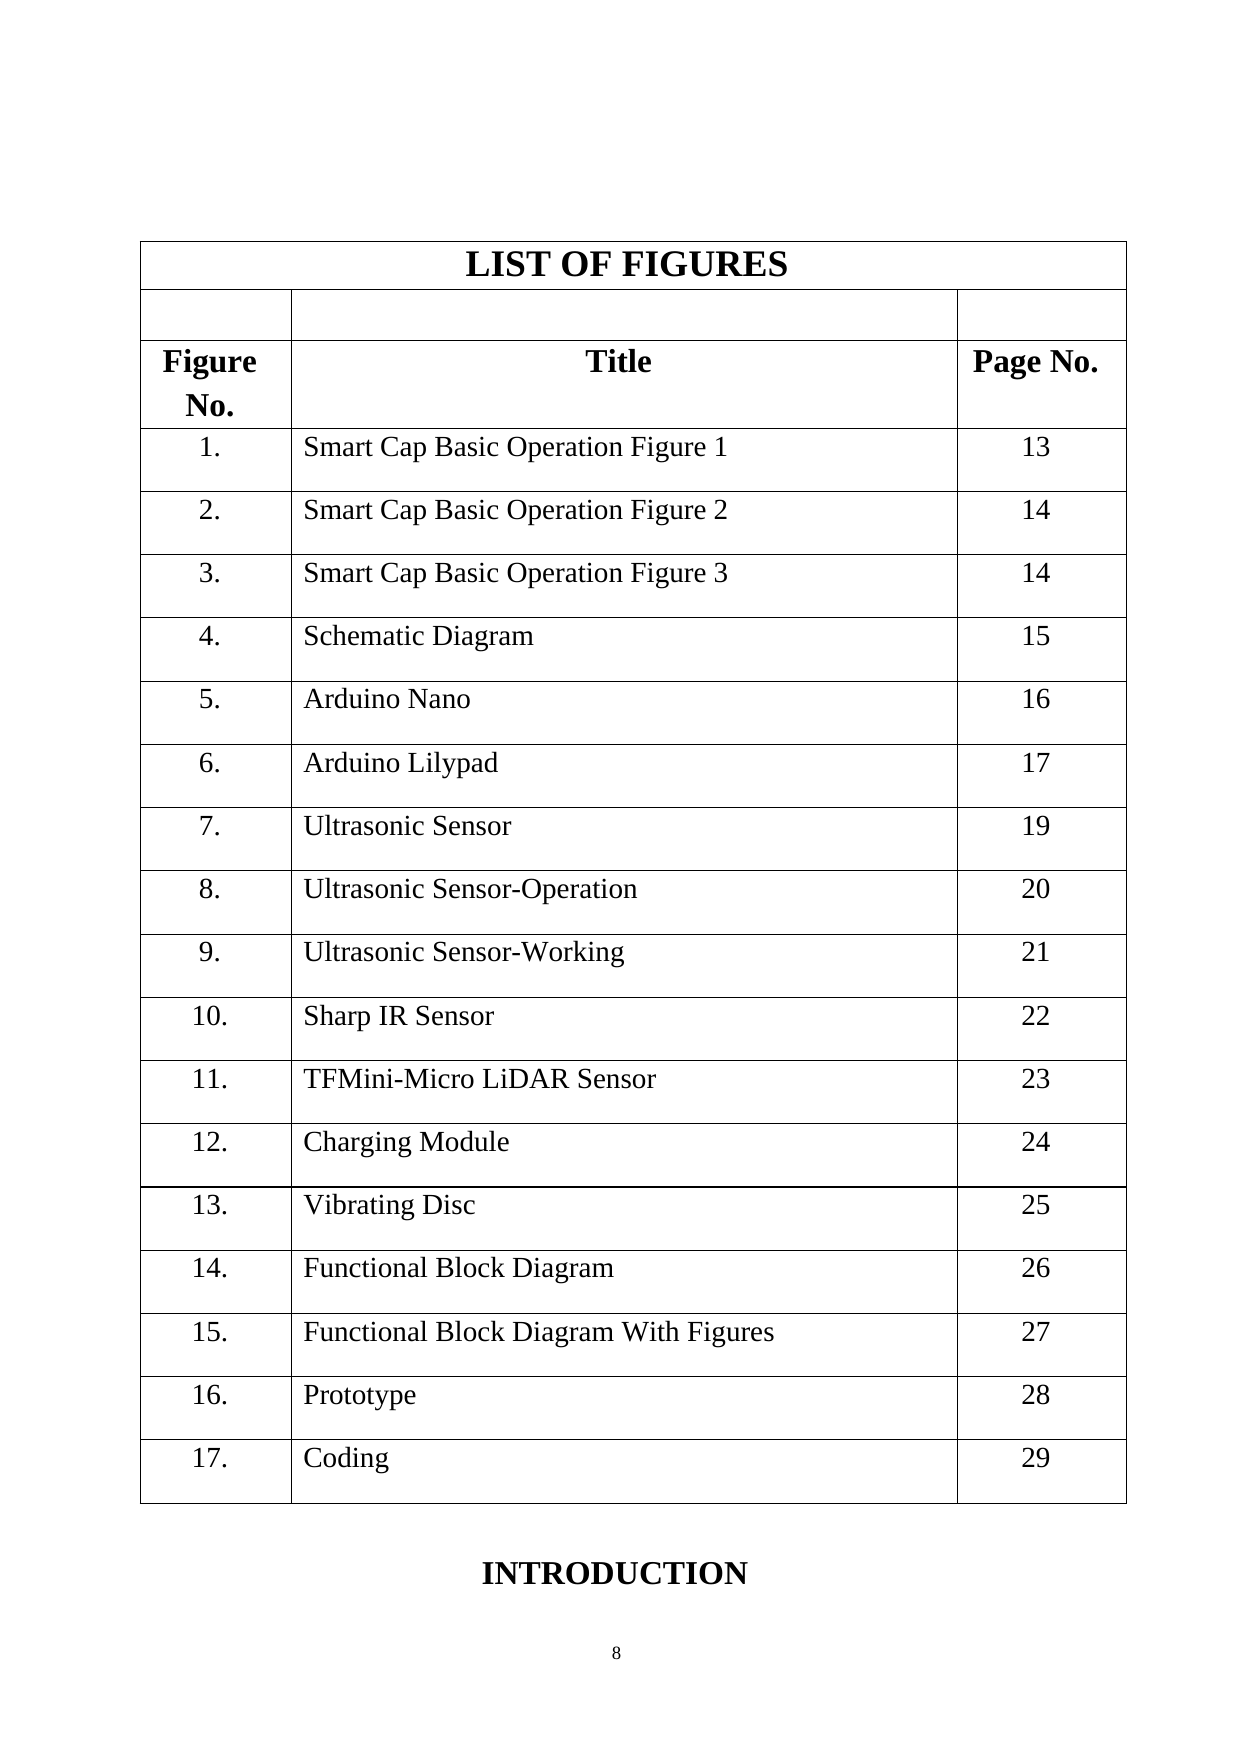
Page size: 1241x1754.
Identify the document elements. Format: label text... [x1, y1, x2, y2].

table_cell 15. [141, 1314, 291, 1376]
table_cell 21 [958, 935, 1126, 997]
table_cell 12. [141, 1124, 291, 1186]
table_cell 9. [141, 935, 291, 997]
table_cell Charging Module [292, 1124, 957, 1186]
table_cell Smart Cap Basic Operation Figure 1 [292, 429, 957, 491]
table_cell [292, 290, 957, 340]
table_cell 16 [958, 682, 1126, 744]
table_cell Ultrasonic Sensor-Operation [292, 871, 957, 933]
table_cell 24 [958, 1124, 1126, 1186]
table_cell Figure No. [141, 341, 291, 428]
table_cell Prototype [292, 1377, 957, 1439]
table_cell 14 [958, 555, 1126, 617]
table_cell [958, 290, 1126, 340]
table_cell 8. [141, 871, 291, 933]
table_cell Functional Block Diagram With Figures [292, 1314, 957, 1376]
table_cell 14 [958, 492, 1126, 554]
table_cell 19 [958, 808, 1126, 870]
table_cell 2. [141, 492, 291, 554]
table_cell 17 [958, 745, 1126, 807]
table_cell 3. [141, 555, 291, 617]
table_cell 28 [958, 1377, 1126, 1439]
table_header LIST OF FIGURES [141, 242, 1126, 289]
table_cell 5. [141, 682, 291, 744]
table_cell 4. [141, 618, 291, 681]
table_cell Vibrating Disc [292, 1188, 957, 1249]
table_cell 13 [958, 429, 1126, 491]
table_cell Arduino Nano [292, 682, 957, 744]
table_cell Title [292, 341, 957, 428]
table_cell 22 [958, 998, 1126, 1060]
table_cell 17. [141, 1440, 291, 1502]
table_cell TFMini-Micro LiDAR Sensor [292, 1061, 957, 1123]
table_cell 20 [958, 871, 1126, 933]
text INTRODUCTION [139, 1553, 1090, 1591]
table_cell Ultrasonic Sensor [292, 808, 957, 870]
table_cell 16. [141, 1377, 291, 1439]
table_cell Coding [292, 1440, 957, 1502]
table_cell Schematic Diagram [292, 618, 957, 681]
table_cell 23 [958, 1061, 1126, 1123]
table_cell 11. [141, 1061, 291, 1123]
table_cell 25 [958, 1188, 1126, 1249]
table_cell Sharp IR Sensor [292, 998, 957, 1060]
table_cell 27 [958, 1314, 1126, 1376]
table_cell Smart Cap Basic Operation Figure 3 [292, 555, 957, 617]
table_cell Page No. [958, 341, 1126, 428]
table_cell 7. [141, 808, 291, 870]
table_cell Ultrasonic Sensor-Working [292, 935, 957, 997]
table_cell Functional Block Diagram [292, 1251, 957, 1313]
table_cell 13. [141, 1188, 291, 1249]
table_cell Arduino Lilypad [292, 745, 957, 807]
table_cell 29 [958, 1440, 1126, 1502]
table_cell 1. [141, 429, 291, 491]
table_cell 26 [958, 1251, 1126, 1313]
table_cell [141, 290, 291, 340]
table_cell 10. [141, 998, 291, 1060]
table_cell 14. [141, 1251, 291, 1313]
table_cell 15 [958, 618, 1126, 681]
table_cell Smart Cap Basic Operation Figure 2 [292, 492, 957, 554]
table_cell 6. [141, 745, 291, 807]
